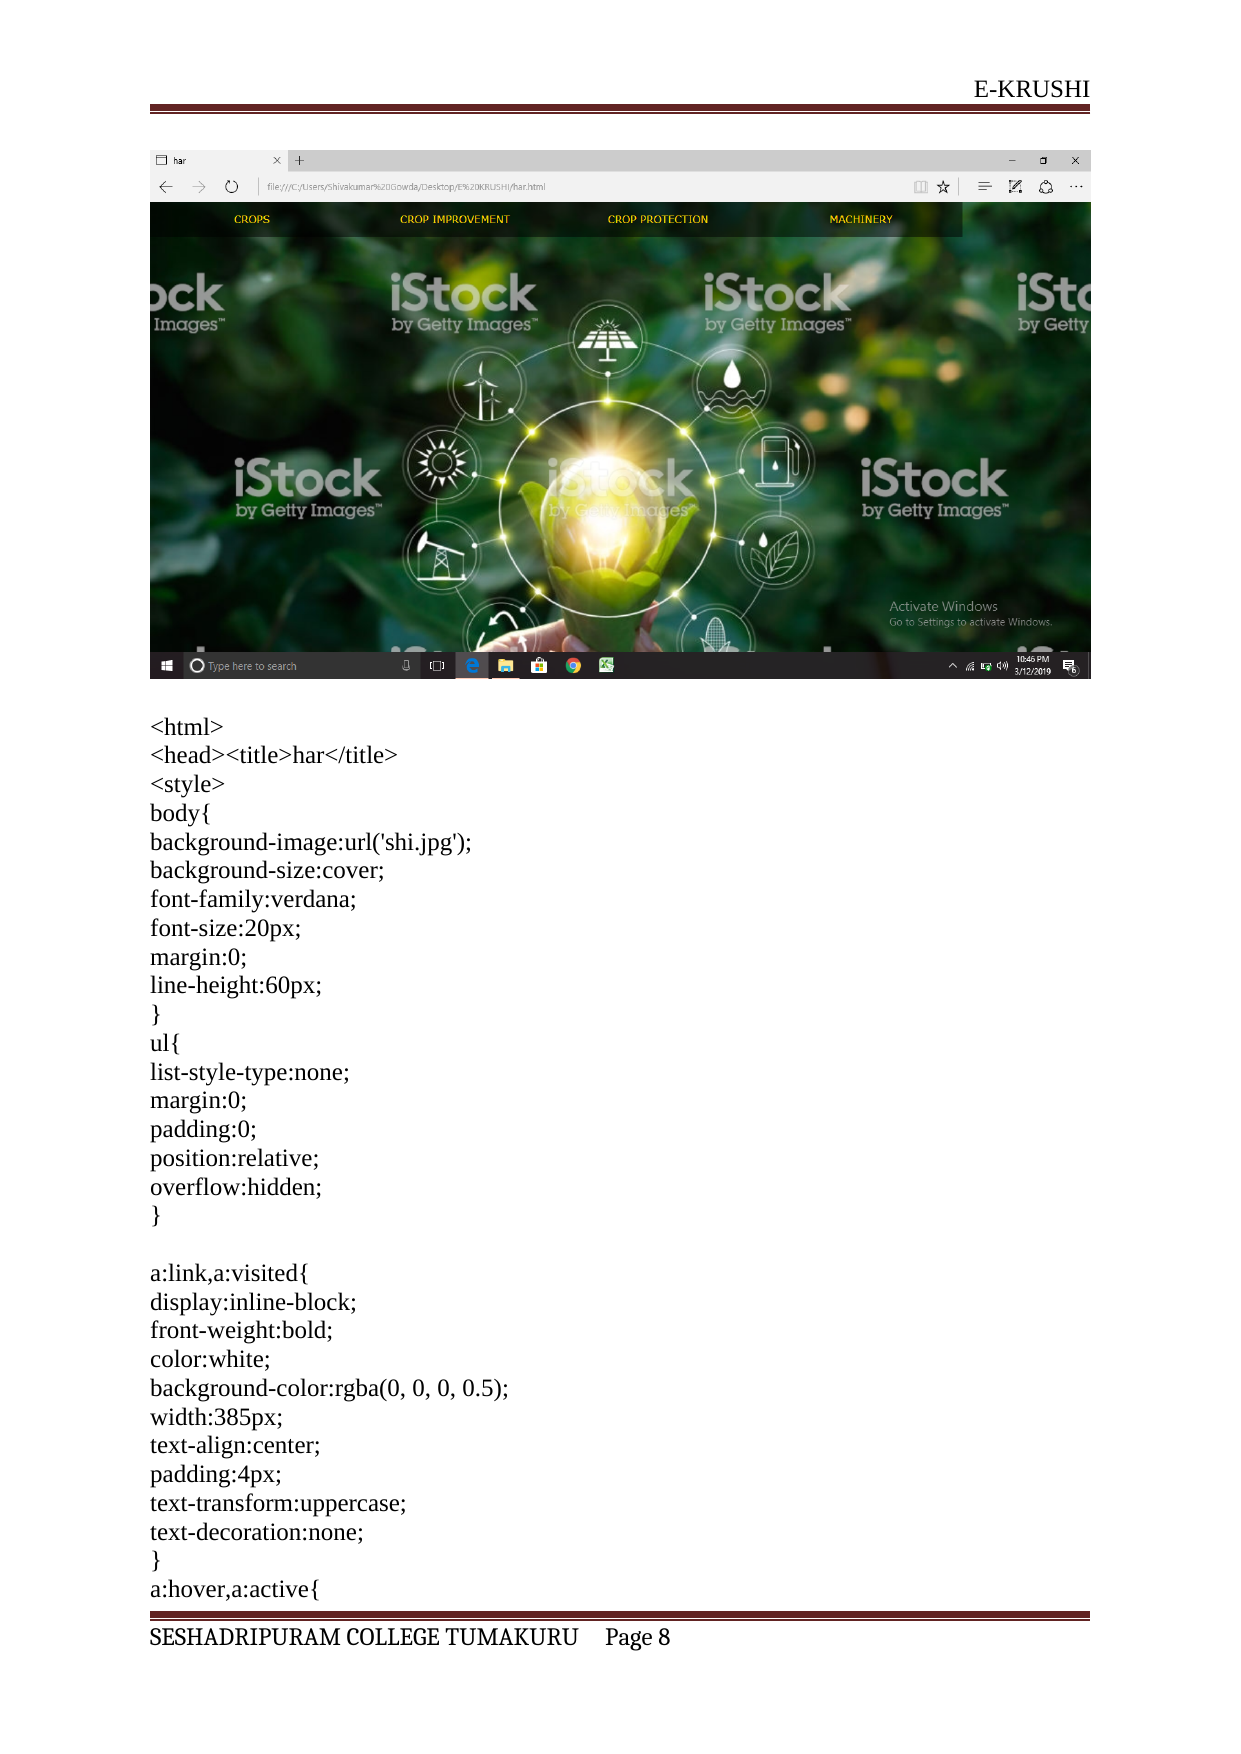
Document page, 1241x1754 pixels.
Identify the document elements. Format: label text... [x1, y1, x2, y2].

picture [150, 150, 1091, 679]
text ul{ [150, 1028, 1090, 1057]
text line-height:60px; [150, 971, 1090, 999]
text padding:0; [150, 1114, 1090, 1143]
text } [150, 999, 1090, 1028]
text padding:4px; [150, 1459, 1090, 1488]
text a:hover,a:active{ [150, 1574, 1090, 1603]
text background-size:cover; [150, 856, 1090, 884]
text <head><title>har</title> [150, 741, 1090, 769]
text <style> [150, 769, 1090, 798]
text text-align:center; [150, 1431, 1090, 1459]
text margin:0; [150, 1086, 1090, 1114]
text body{ [150, 798, 1090, 827]
text font-size:20px; [150, 913, 1090, 942]
text text-transform:uppercase; [150, 1488, 1090, 1517]
text width:385px; [150, 1402, 1090, 1431]
text background-color:rgba(0, 0, 0, 0.5); [150, 1373, 1090, 1402]
text } [150, 1546, 1090, 1574]
text } [150, 1201, 1090, 1229]
text a:link,a:visited{ [150, 1258, 1090, 1287]
text color:white; [150, 1344, 1090, 1373]
text text-decoration:none; [150, 1517, 1090, 1546]
text font-family:verdana; [150, 884, 1090, 913]
text list-style-type:none; [150, 1057, 1090, 1086]
text front-weight:bold; [150, 1316, 1090, 1344]
text margin:0; [150, 942, 1090, 971]
text background-image:url('shi.jpg'); [150, 827, 1090, 856]
text display:inline-block; [150, 1287, 1090, 1316]
text overflow:hidden; [150, 1172, 1090, 1201]
text <html> [150, 712, 1090, 741]
text position:relative; [150, 1143, 1090, 1172]
